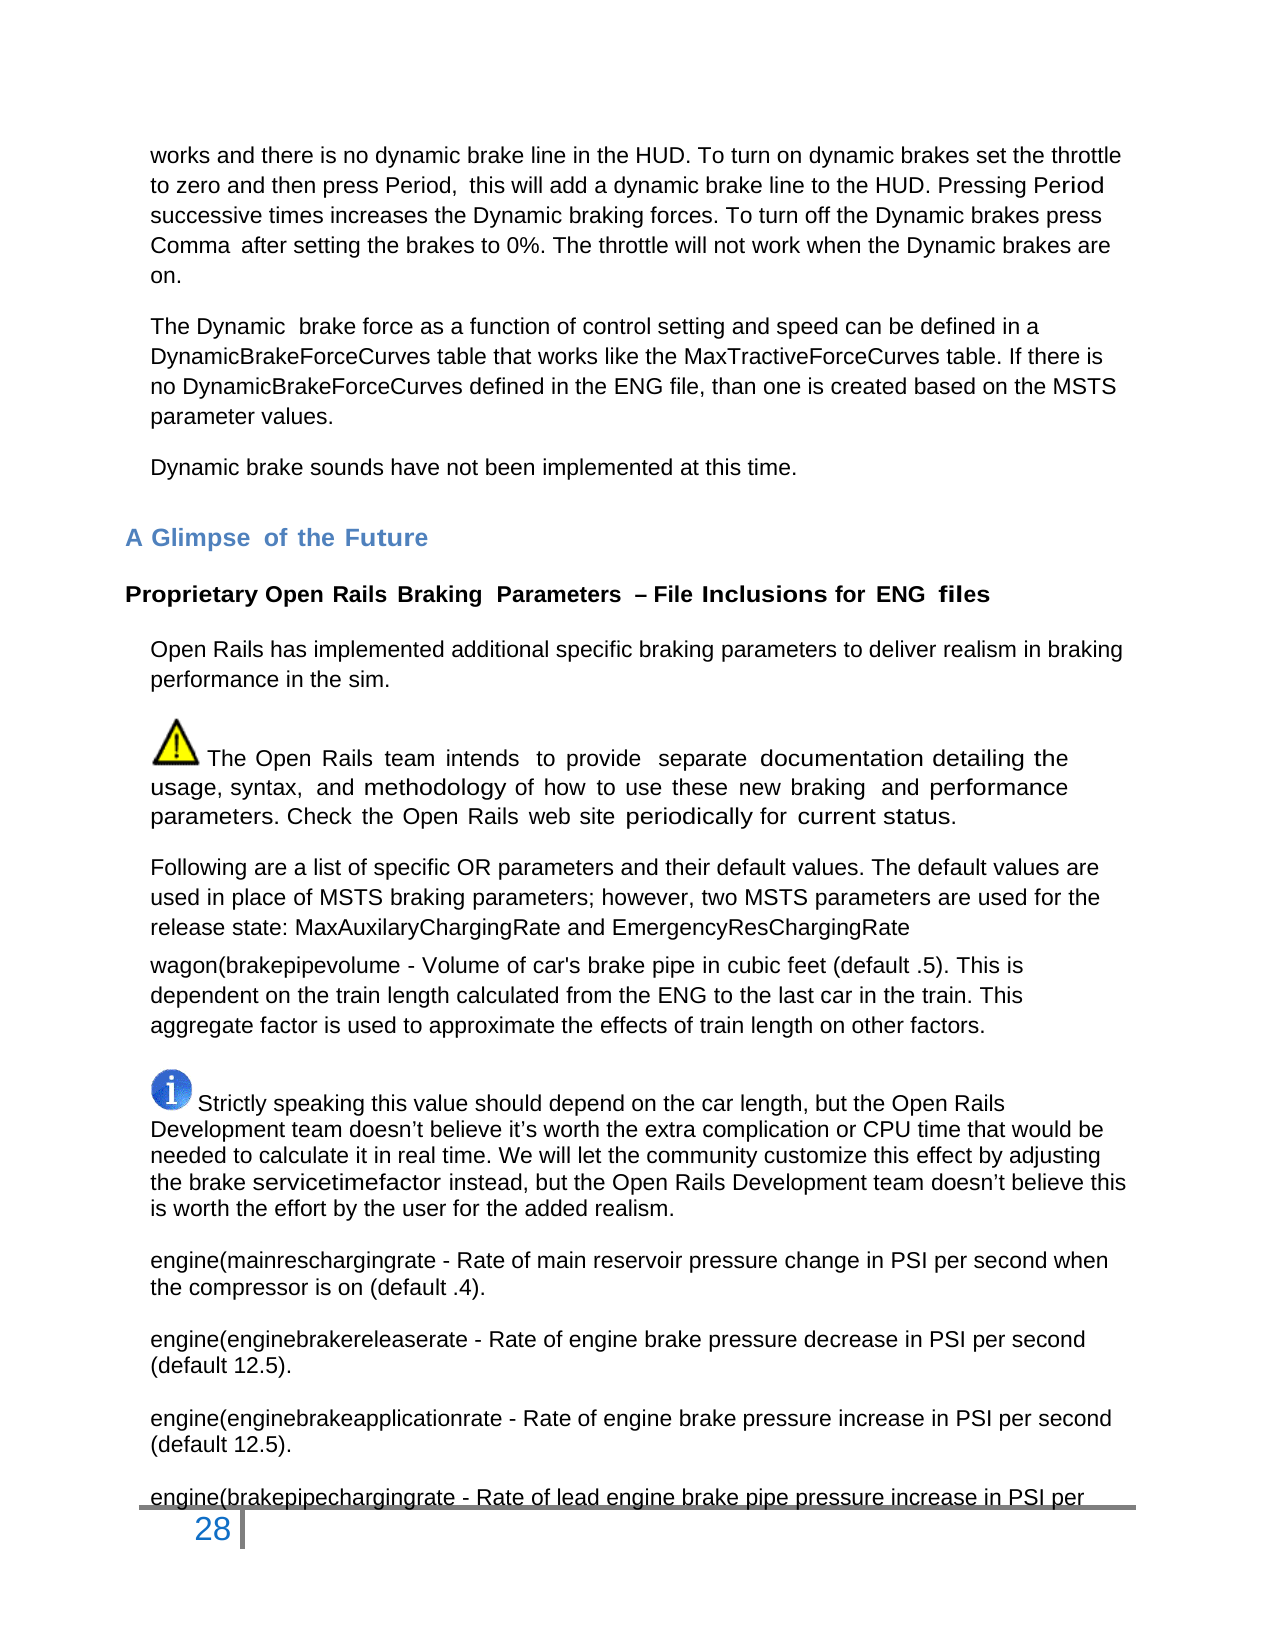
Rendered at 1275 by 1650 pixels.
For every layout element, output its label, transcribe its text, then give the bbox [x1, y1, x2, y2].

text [150, 1485, 1089, 1511]
text Strictly speaking this value should depend on the car length, but the Open Rails Development team doesn’t believe it’s worth the extra complication or CPU time that would be needed to calculate it in real time. We will let the community customize this effect by adjusting [150, 1069, 1111, 1169]
text Open Rails has implemented additional specific braking parameters to deliver realism in braking performance in the sim. [150, 636, 1127, 692]
picture [150, 1068, 193, 1111]
text engine(mainreschargingrate - Rate of main reservoir pressure change in PSI per second when the compressor is on (default .4). [150, 1247, 1113, 1300]
subtitle Proprietary Open Rails Braking Parameters – File Inclusions for ENG files [125, 581, 1150, 607]
text Dynamic brake sounds have not been implemented at this time. [150, 454, 1152, 480]
text (default 12.5). [150, 1432, 1152, 1458]
text Following are a list of specific OR parameters and their default values. The default values are used in place of MSTS braking parameters; however, two MSTS parameters are used for the release state: MaxAuxilaryChargingRate and EmergencyResChargingRate [150, 854, 1100, 941]
subtitle A Glimpse of the Future [125, 523, 1150, 551]
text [150, 142, 1126, 288]
text wagon(brakepipevolume - Volume of car's brake pipe in cubic feet (default .5). This is dependent on the train length calculated from the ENG to the last car in the train. This aggregate factor is used to approximate the effects of train length on other factors. [150, 952, 1024, 1039]
picture [150, 716, 200, 767]
text the brake servicetimefactor instead, but the Open Rails Development team doesn’t believe this is worth the effort by the user for the added realism. [150, 1169, 1131, 1221]
text The Open Rails team intends to provide separate documentation detailing the usage, syntax, and methodology of how to use these new braking and performance parameters. Check the Open Rails web site periodically for current status. [150, 717, 1069, 830]
text engine(enginebrakereleaserate - Rate of engine brake pressure decrease in PSI per second [150, 1326, 1152, 1353]
text engine(enginebrakeapplicationrate - Rate of engine brake pressure increase in PSI per second [150, 1405, 1152, 1432]
text The Dynamic brake force as a function of control setting and speed can be defined in a DynamicBrakeForceCurves table that works like the MaxTractiveForceCurves table. If there is no DynamicBrakeForceCurves defined in the ENG file, than one is created based on the MSTS parameter values. [150, 313, 1121, 429]
text (default 12.5). [150, 1353, 1152, 1379]
